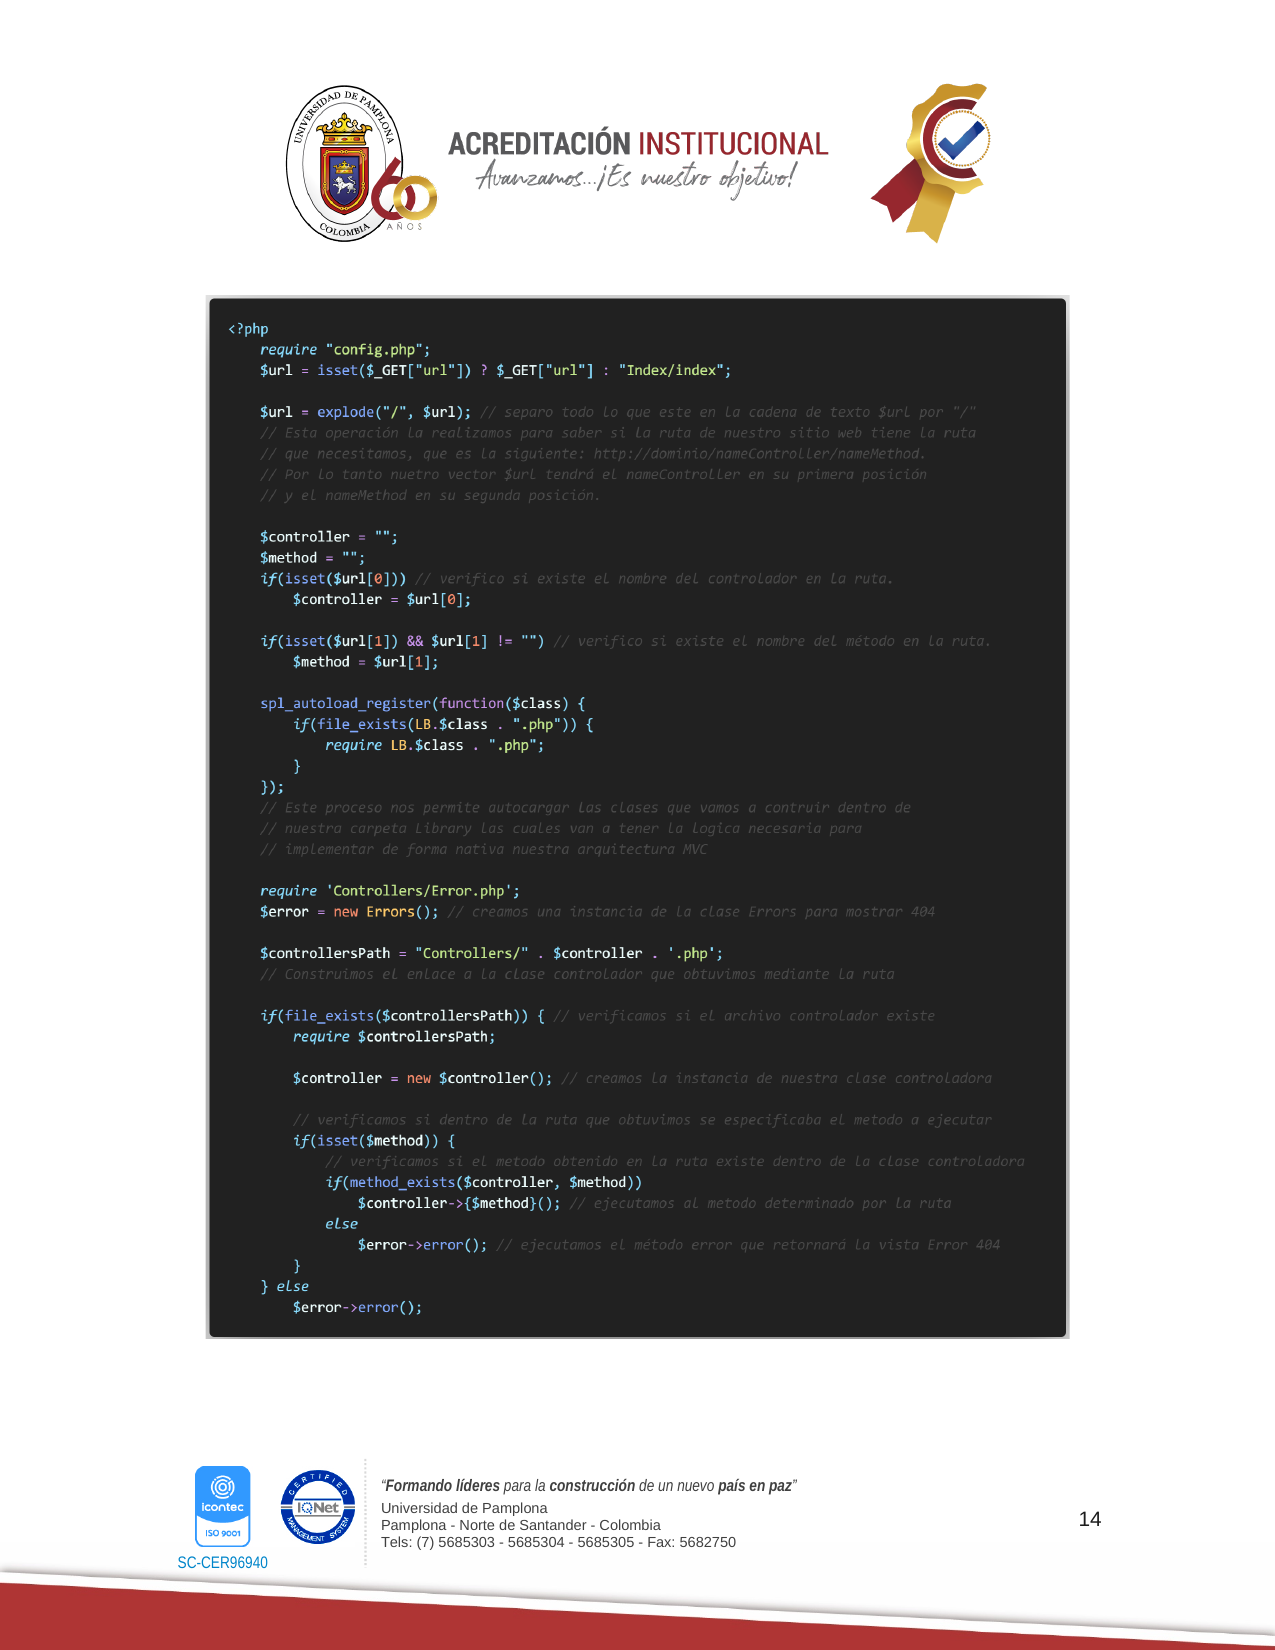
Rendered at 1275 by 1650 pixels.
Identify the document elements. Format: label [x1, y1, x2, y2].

picture [205, 295, 1070, 1339]
picture [261, 68, 1014, 259]
picture [0, 1466, 1275, 1650]
